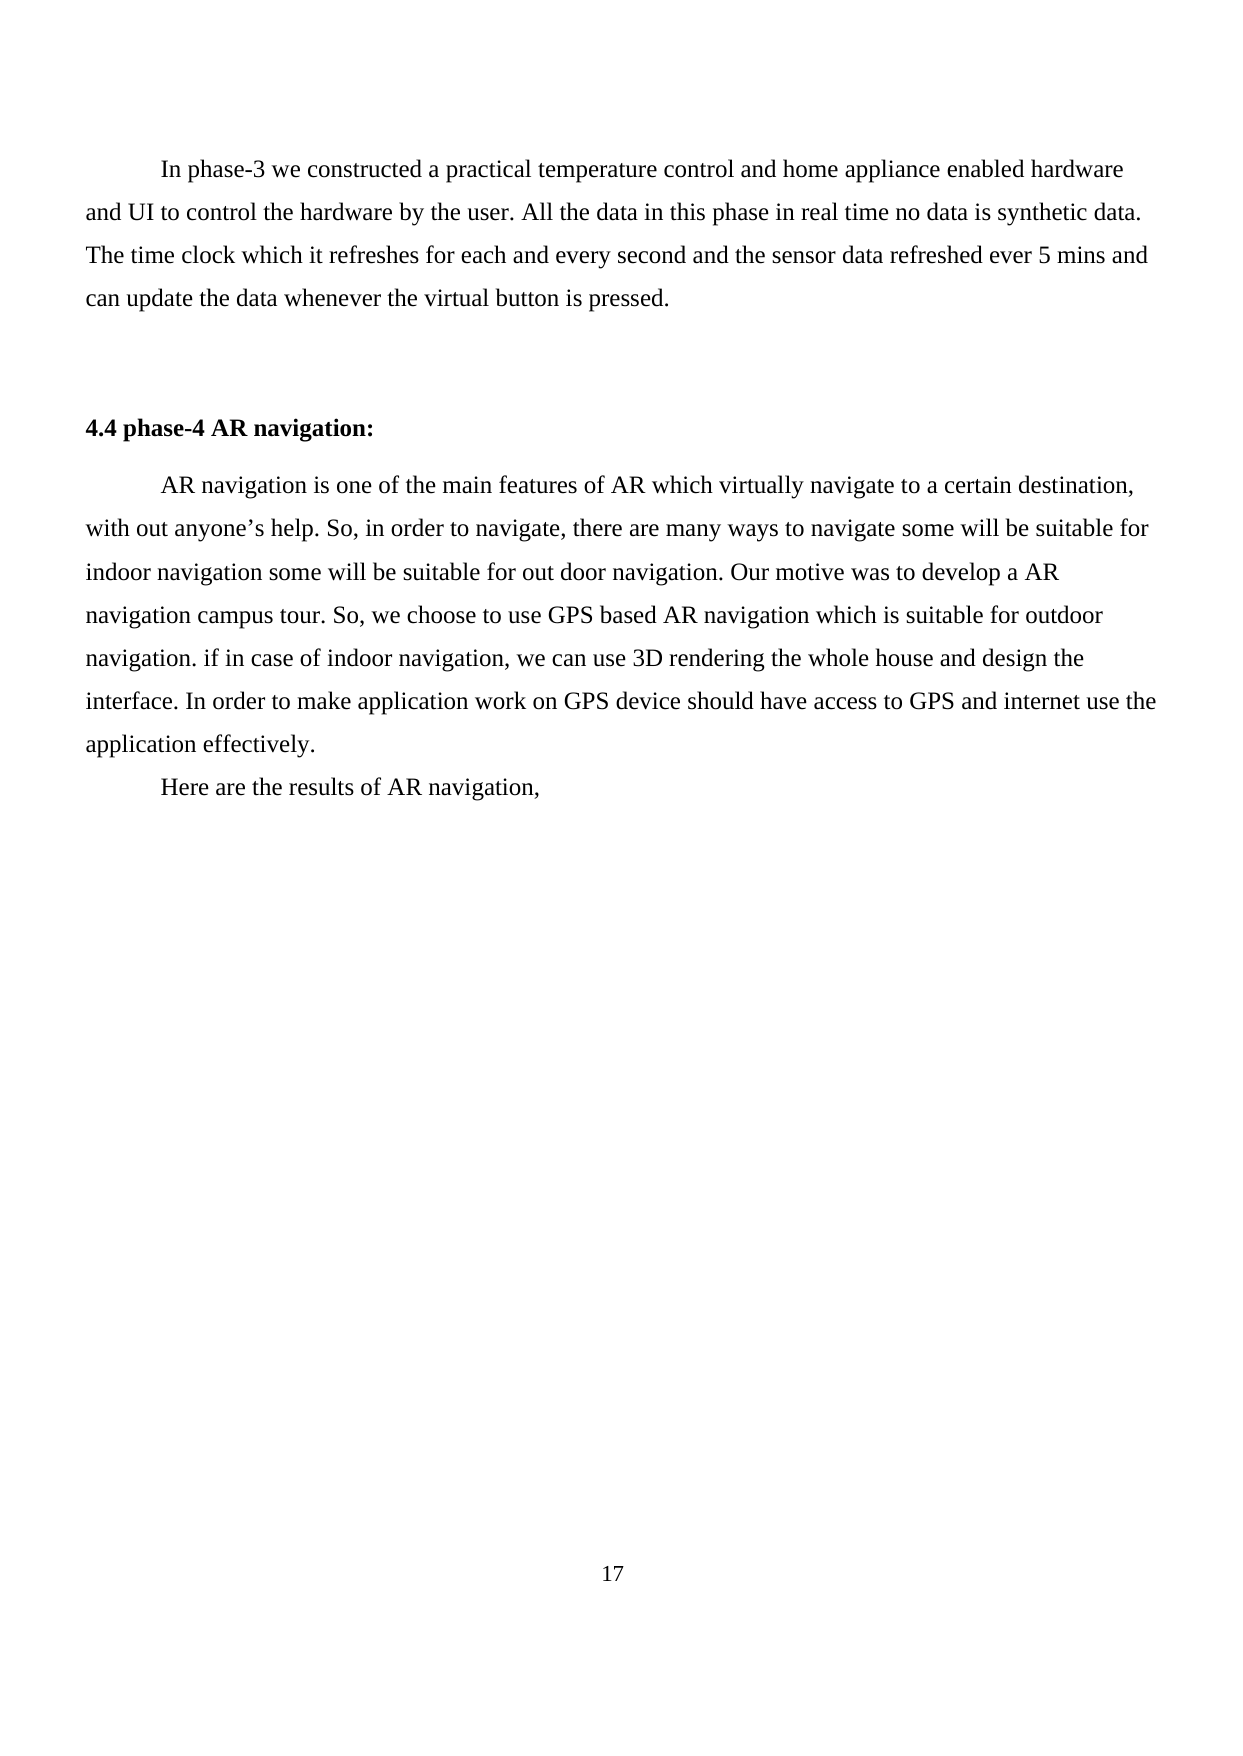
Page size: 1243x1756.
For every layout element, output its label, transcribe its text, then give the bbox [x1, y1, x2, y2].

text AR navigation is one of the main features of AR which virtually navigate to a certain destination, with out anyone’s help. So, in order to navigate, there are many ways to navigate some will be suitable for indoor navigation some will be suitable for out door navigation. Our motive was to develop a AR navigation campus tour. So, we choose to use GPS based AR navigation which is suitable for outdoor navigation. if in case of indoor navigation, we can use 3D rendering the whole house and design the interface. In order to make application work on GPS device should have access to GPS and internet use the application effectively. [85, 470, 1161, 758]
text In phase-3 we constructed a practical temperature control and home appliance enabled hardware and UI to control the hardware by the user. All the data in this phase in real time no data is synthetic data. The time clock which it refreshes for each and every second and the sensor data refreshed ever 5 mins and can update the data whenever the virtual button is pressed. [85, 154, 1161, 312]
text 4.4 phase-4 AR navigation: [85, 413, 1161, 442]
text Here are the results of AR navigation, [85, 772, 1161, 801]
